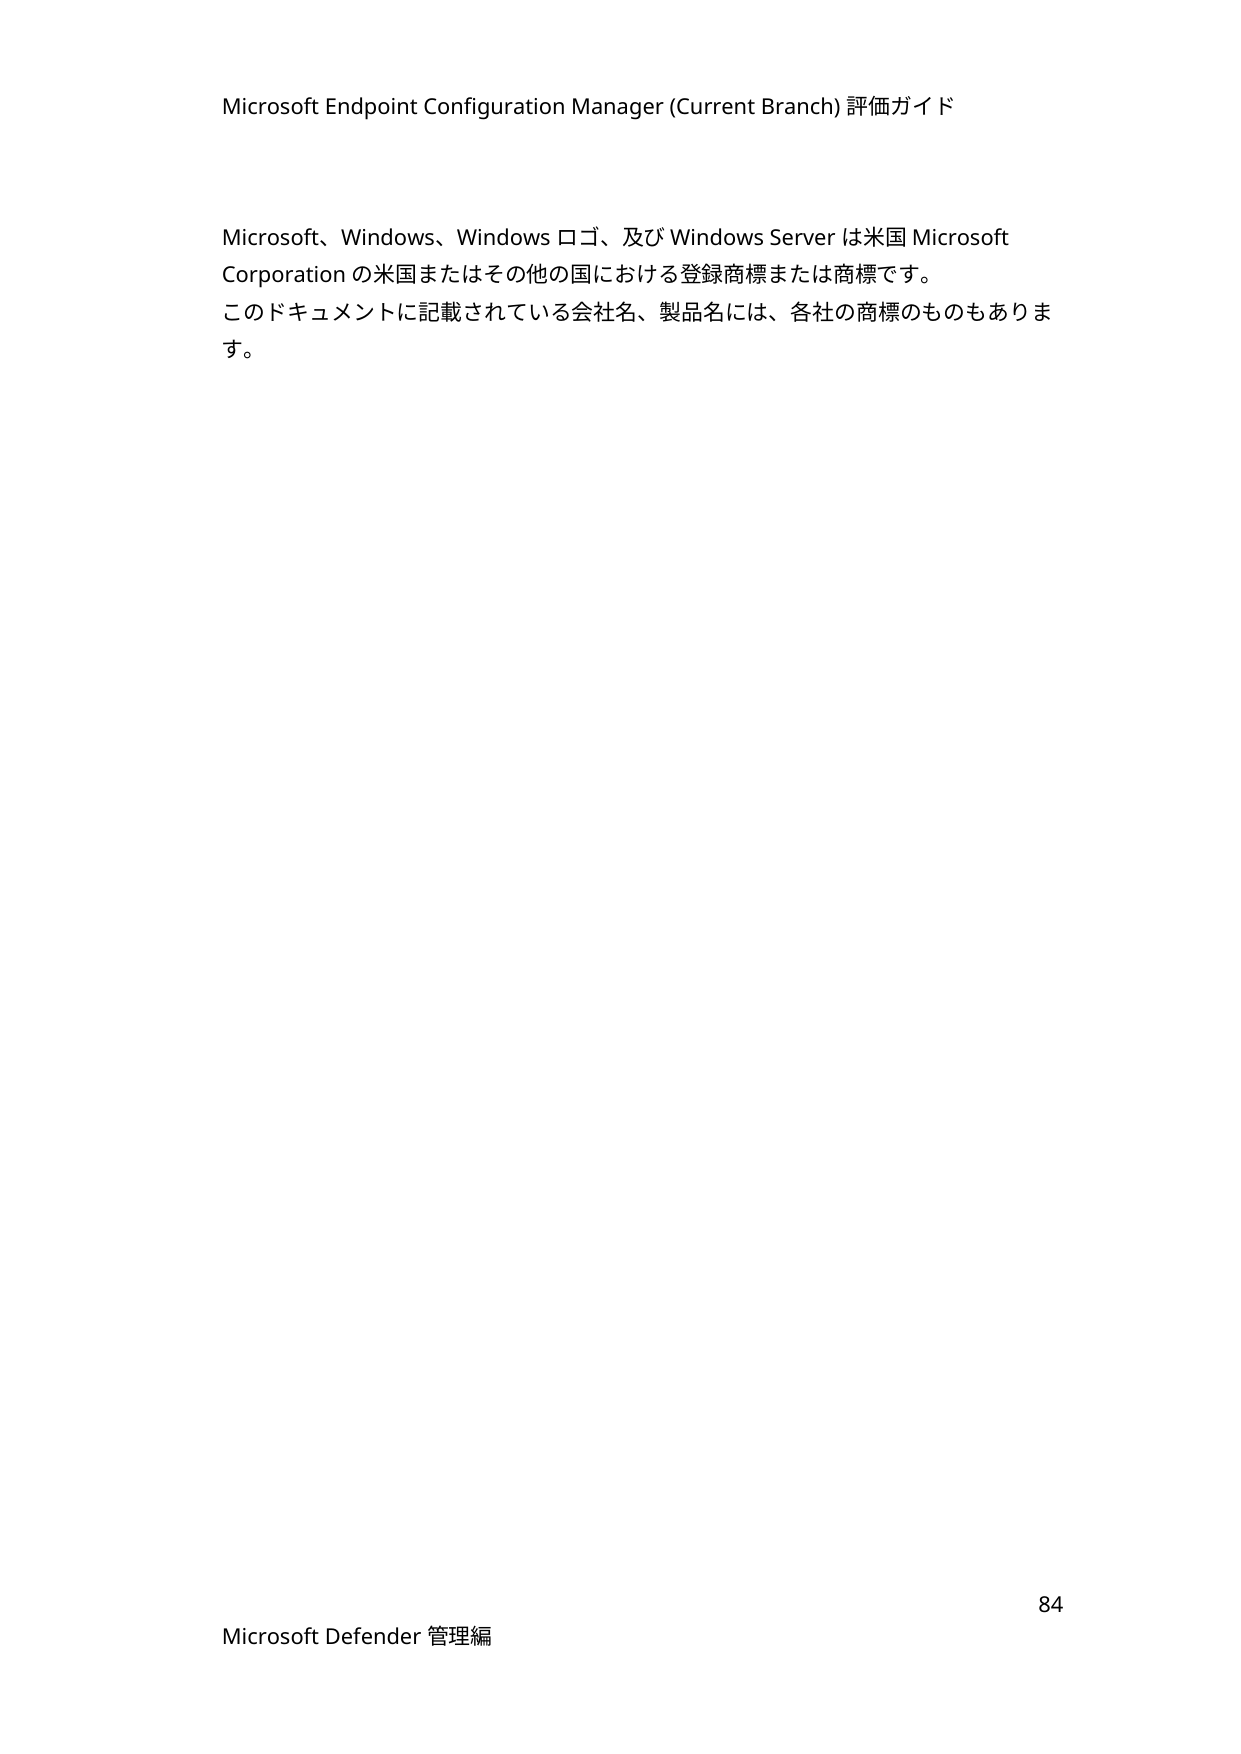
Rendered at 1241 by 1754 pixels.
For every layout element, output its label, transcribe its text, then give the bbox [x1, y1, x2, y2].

text Microsoft、Windows、Windows ロゴ、及びWindows Server は米国 Microsoft Corporation の米国またはその他の国における登録商標または商標です。 [222, 217, 1063, 292]
text このドキュメントに記載されている会社名、製品名には、各社の商標のものもあります。 [222, 292, 1063, 367]
